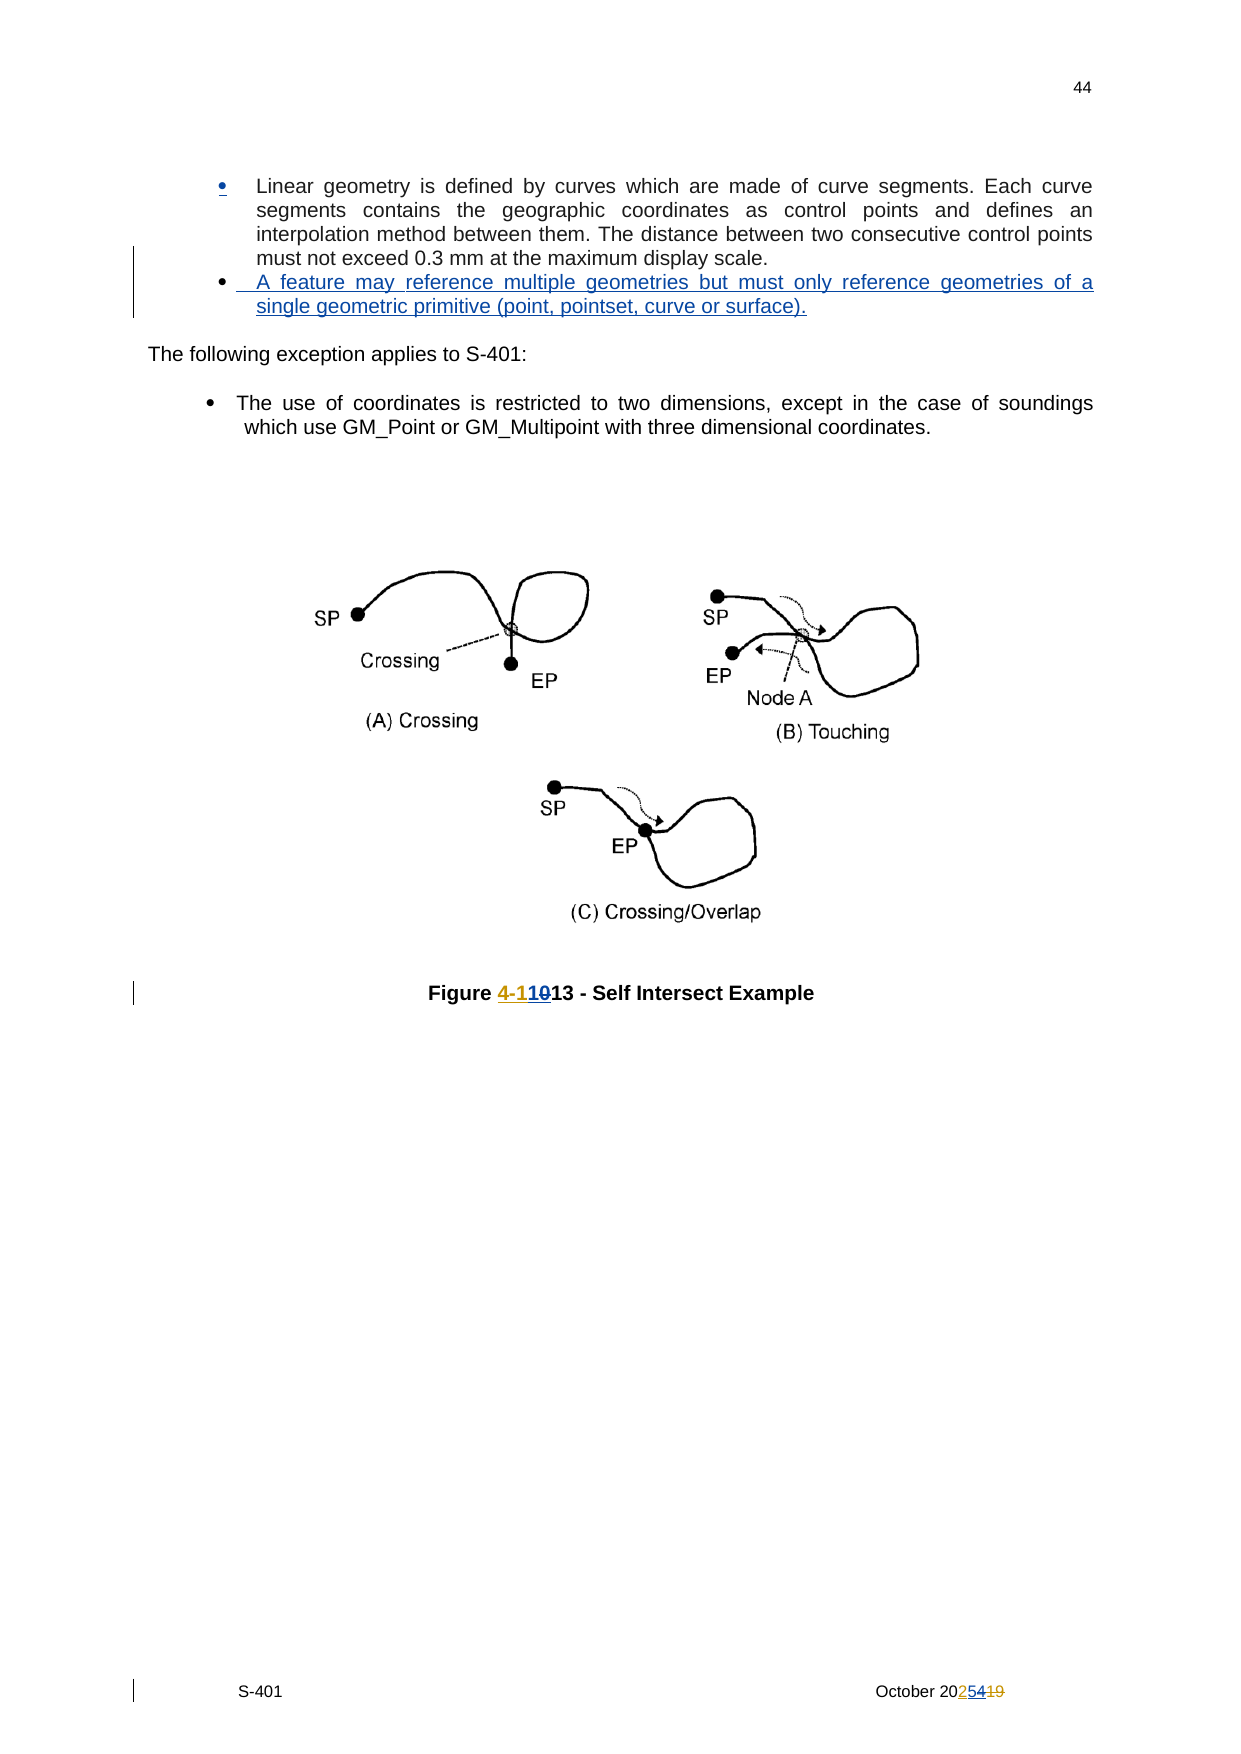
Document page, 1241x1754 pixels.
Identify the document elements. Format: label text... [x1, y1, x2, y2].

list Linear geometry is defined by curves which are made of curve segments. Each curve segments contains the geographic coordinates as control points and defines an interpolation method between them. The distance between two consecutive control points must not exceed 0.3 mm at the maximum display scale. [218, 174, 1094, 270]
text The following exception applies to S-401: [148, 342, 1094, 366]
list The use of coordinates is restricted to two dimensions, except in the case of soundings which use GM_Point or GM_Multipoint with three dimensional coordinates. [207, 391, 1094, 439]
text Figure 13 - Self Intersect Example [148, 981, 1094, 1005]
